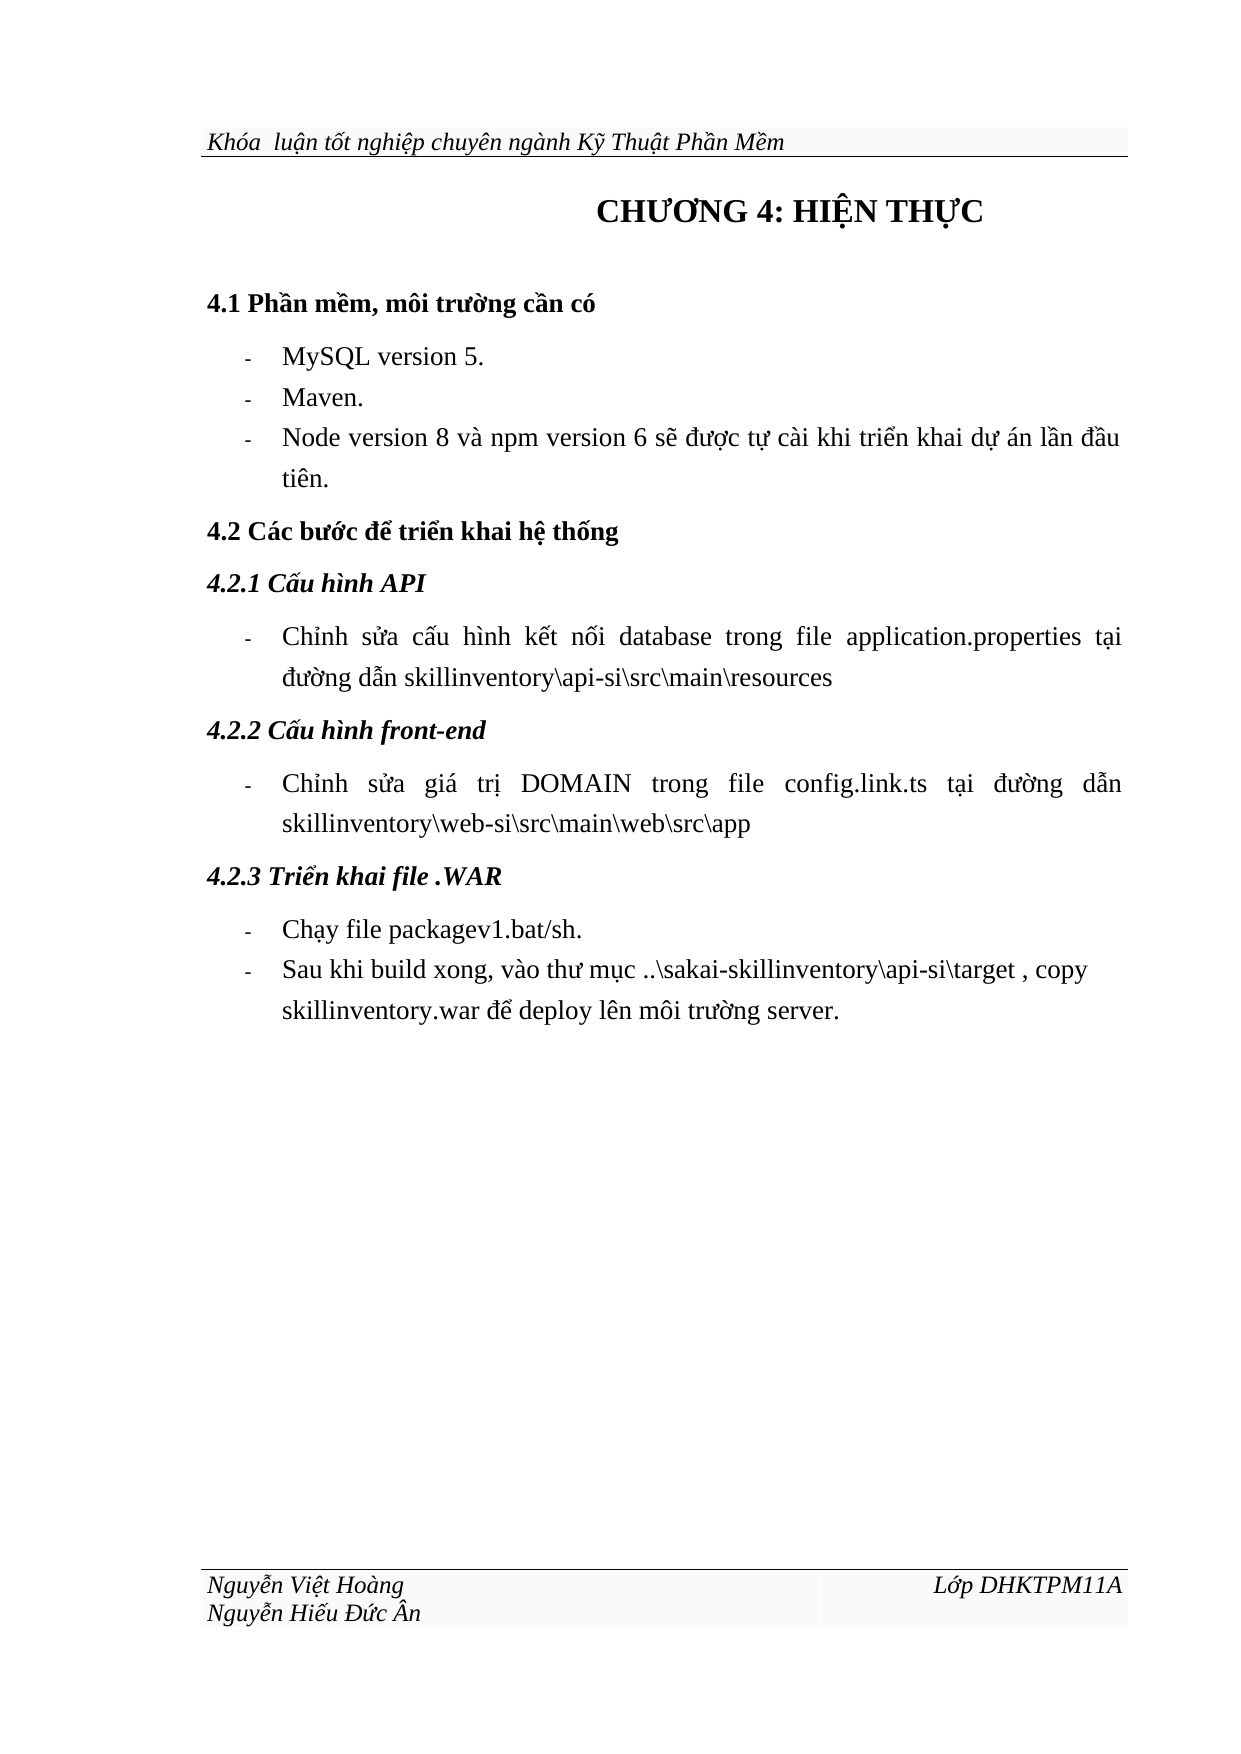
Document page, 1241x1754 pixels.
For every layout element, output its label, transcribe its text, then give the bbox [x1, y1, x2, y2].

list MySQL version 5. [244, 340, 1122, 372]
list Chạy file packagev1.bat/sh. [244, 913, 1122, 944]
subtitle Triển khai file .WAR [207, 860, 1122, 891]
subtitle Cấu hình front-end [207, 714, 1122, 745]
list Chỉnh sửa giá trị DOMAIN trong file config.link.ts tại đường dẫn skillinventory\web-si\src\main\web\src\app [244, 767, 1122, 838]
list Sau khi build xong, vào thư mục ..\sakai-skillinventory\api-si\target , copy skillinventory.war để deploy lên môi trường server. [244, 953, 1122, 1025]
list Maven. [244, 381, 1122, 412]
list Chỉnh sửa cấu hình kết nối database trong file application.properties tại đường dẫn skillinventory\api-si\src\main\resources [244, 620, 1122, 692]
subtitle Phần mềm, môi trường cần có [207, 287, 1122, 319]
subtitle Các bước để triển khai hệ thống [207, 514, 1122, 546]
subtitle Cấu hình API [207, 567, 1122, 599]
list Node version 8 và npm version 6 sẽ được tự cài khi triển khai dự án lần đầu tiên. [244, 421, 1122, 493]
subtitle : HIỆN THỰC [458, 192, 1122, 230]
